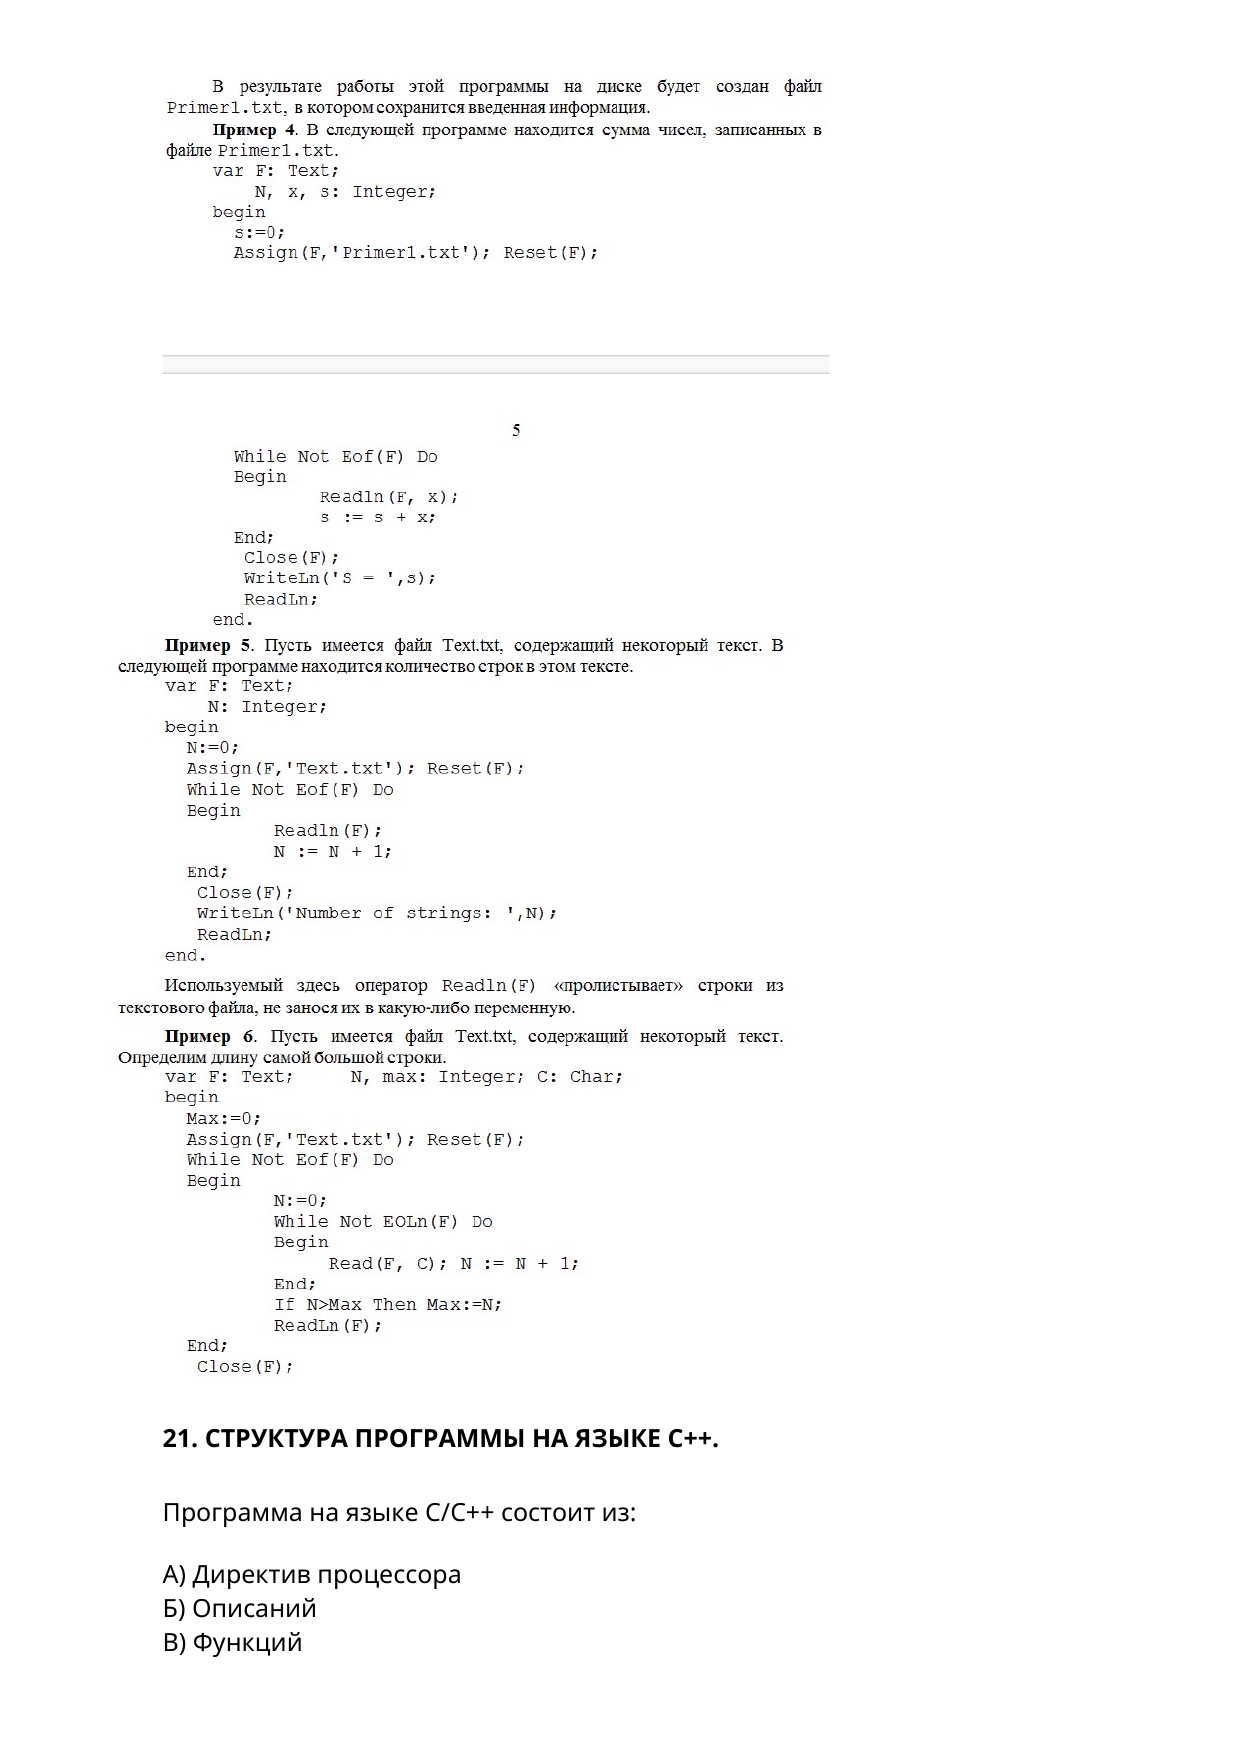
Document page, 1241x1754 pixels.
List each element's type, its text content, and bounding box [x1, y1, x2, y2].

text В) Функций [103, 1624, 1137, 1659]
picture [103, 633, 799, 1382]
text Программа на языке С/С++ состоит из: [103, 1494, 1137, 1556]
text Б) Описаний [103, 1591, 1137, 1624]
subtitle 21. СТРУКТУРА ПРОГРАММЫ НА ЯЗЫКЕ С++. [103, 1421, 1137, 1455]
text А) Директив процессора [103, 1556, 1137, 1591]
picture [162, 75, 830, 632]
